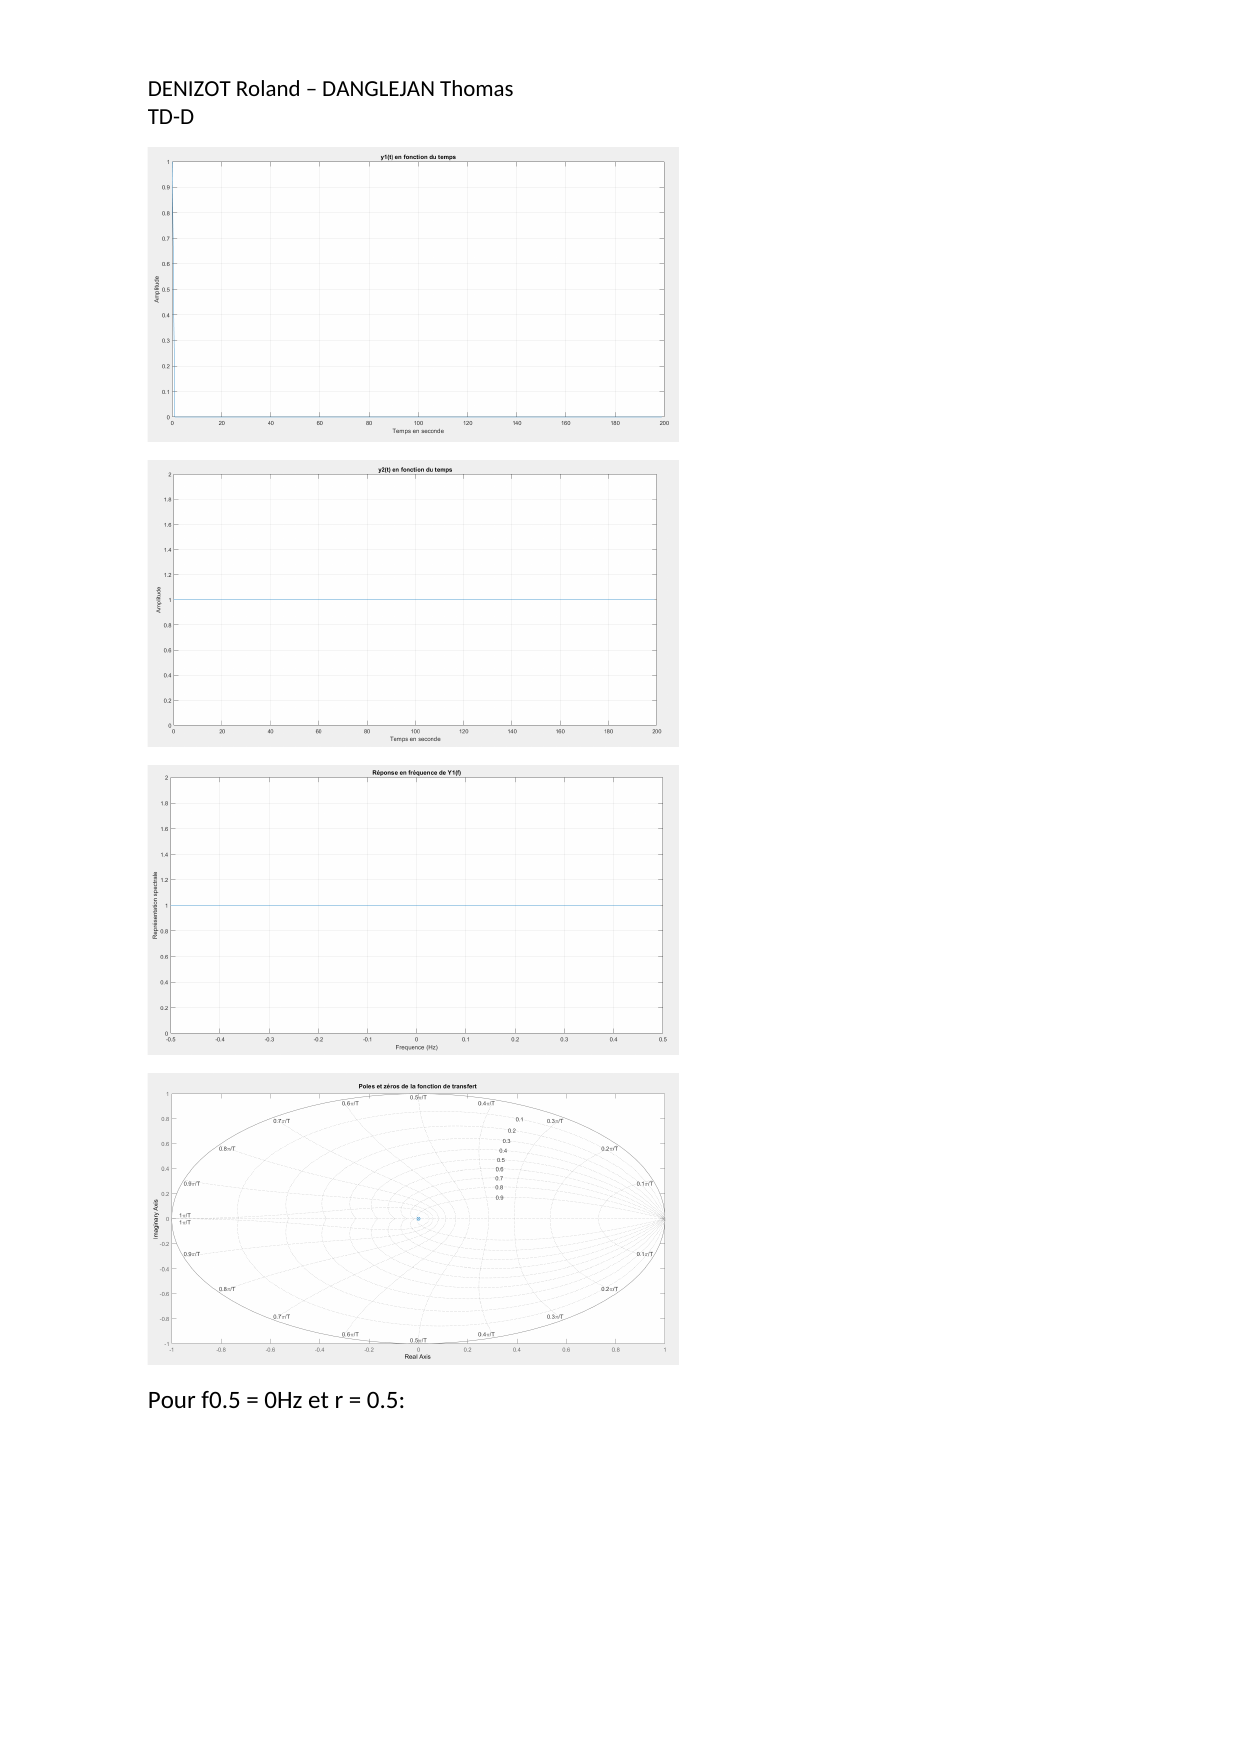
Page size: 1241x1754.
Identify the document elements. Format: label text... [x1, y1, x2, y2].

picture [147, 460, 679, 747]
text Pour f0.5 = 0Hz et r = 0.5: [148, 1384, 1093, 1414]
picture [147, 765, 679, 1055]
picture [147, 1073, 679, 1365]
picture [147, 147, 679, 442]
